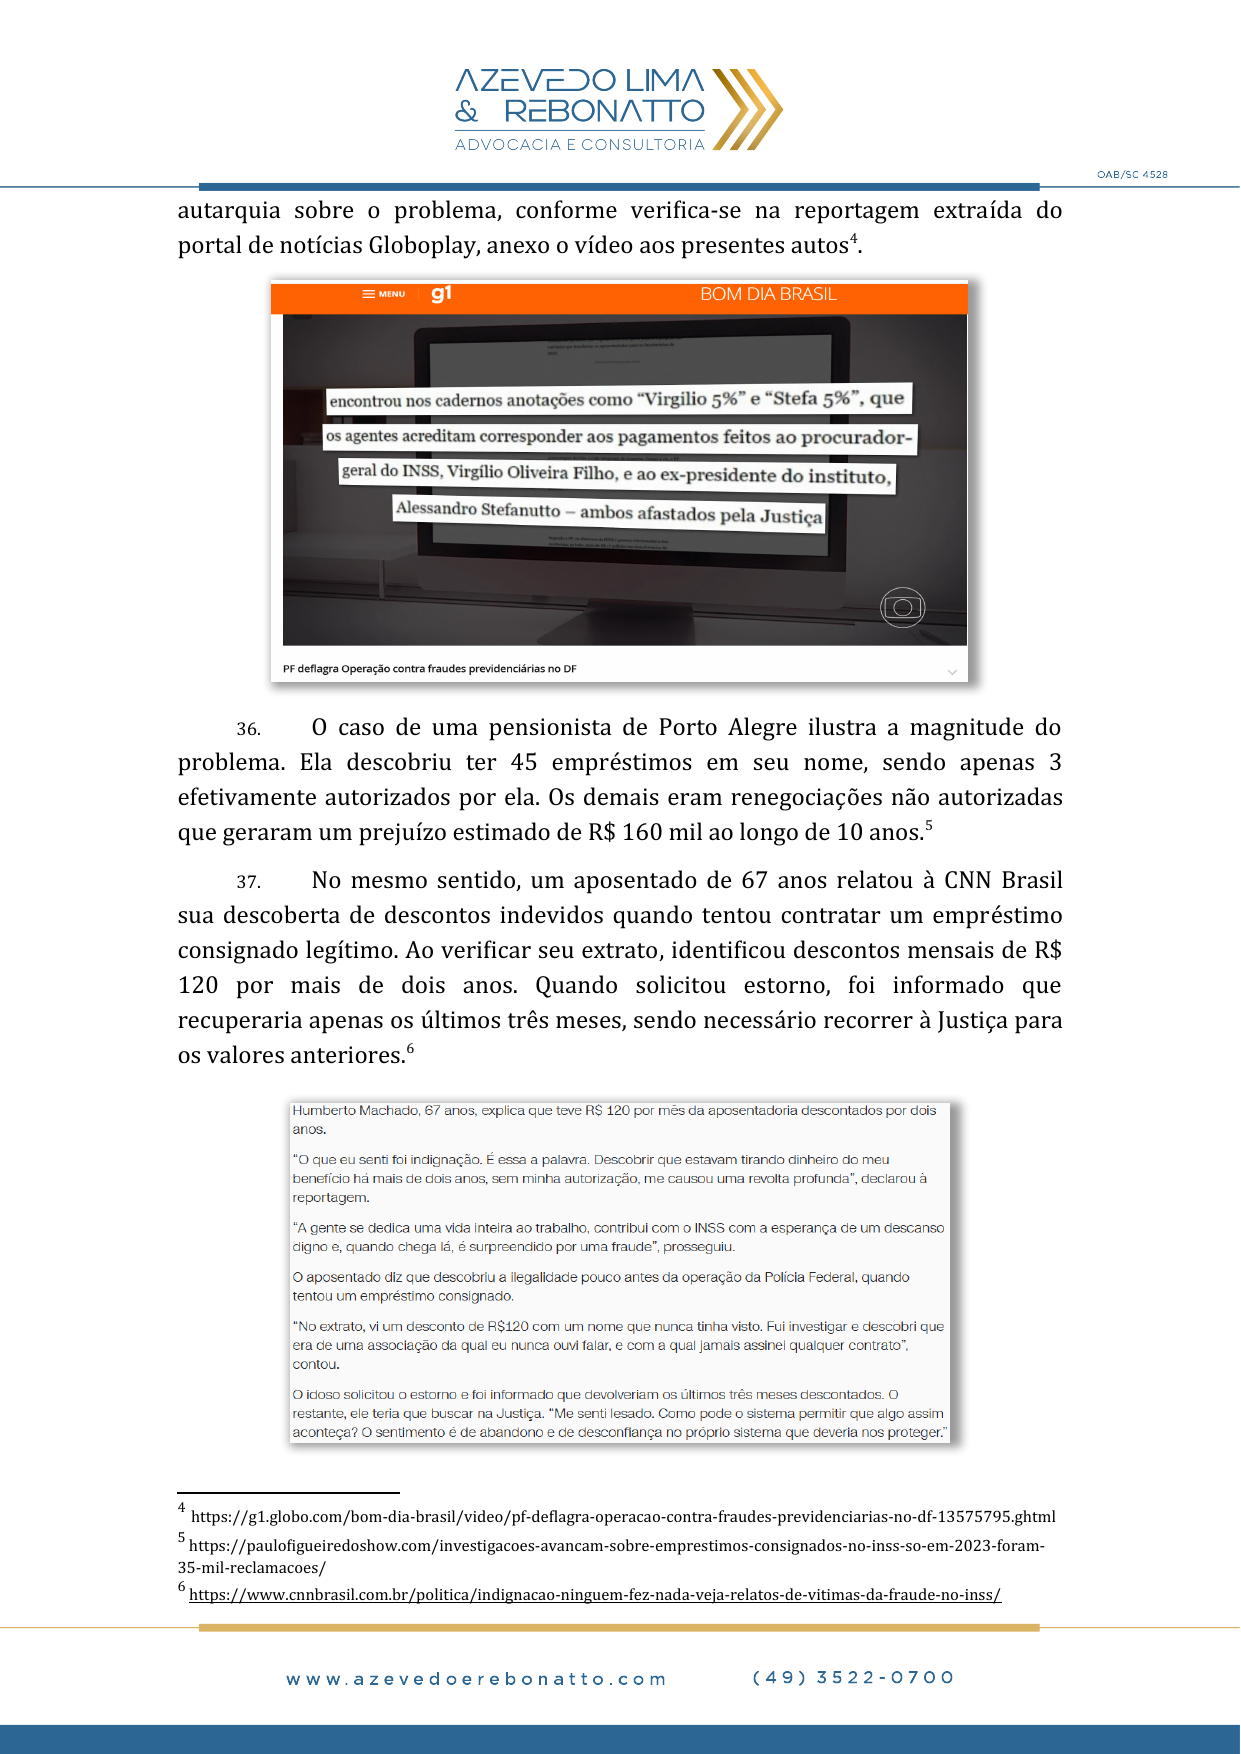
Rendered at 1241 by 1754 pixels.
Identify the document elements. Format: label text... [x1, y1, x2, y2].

list O caso de uma pensionista de Porto Alegre ilustra a magnitude do problema. Ela descobriu ter 45 empréstimos em seu nome, sendo apenas 3 efetivamente autorizados por ela. Os demais eram renegociações não autorizadas que geraram um prejuízo estimado de R$ 160 mil ao longo de 10 anos. [177, 711, 1063, 846]
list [177, 194, 1063, 259]
picture [0, 0, 1240, 1754]
list No mesmo sentido, um aposentado de 67 anos relatou à CNN Brasil sua descoberta de descontos indevidos quando tentou contratar um empréstimo consignado legítimo. Ao verificar seu extrato, identificou descontos mensais de R$ 120 por mais de dois anos. Quando solicitou estorno, foi informado que recuperaria apenas os últimos três meses, sendo necessário recorrer à Justiça para os valores anteriores. [177, 864, 1063, 1069]
